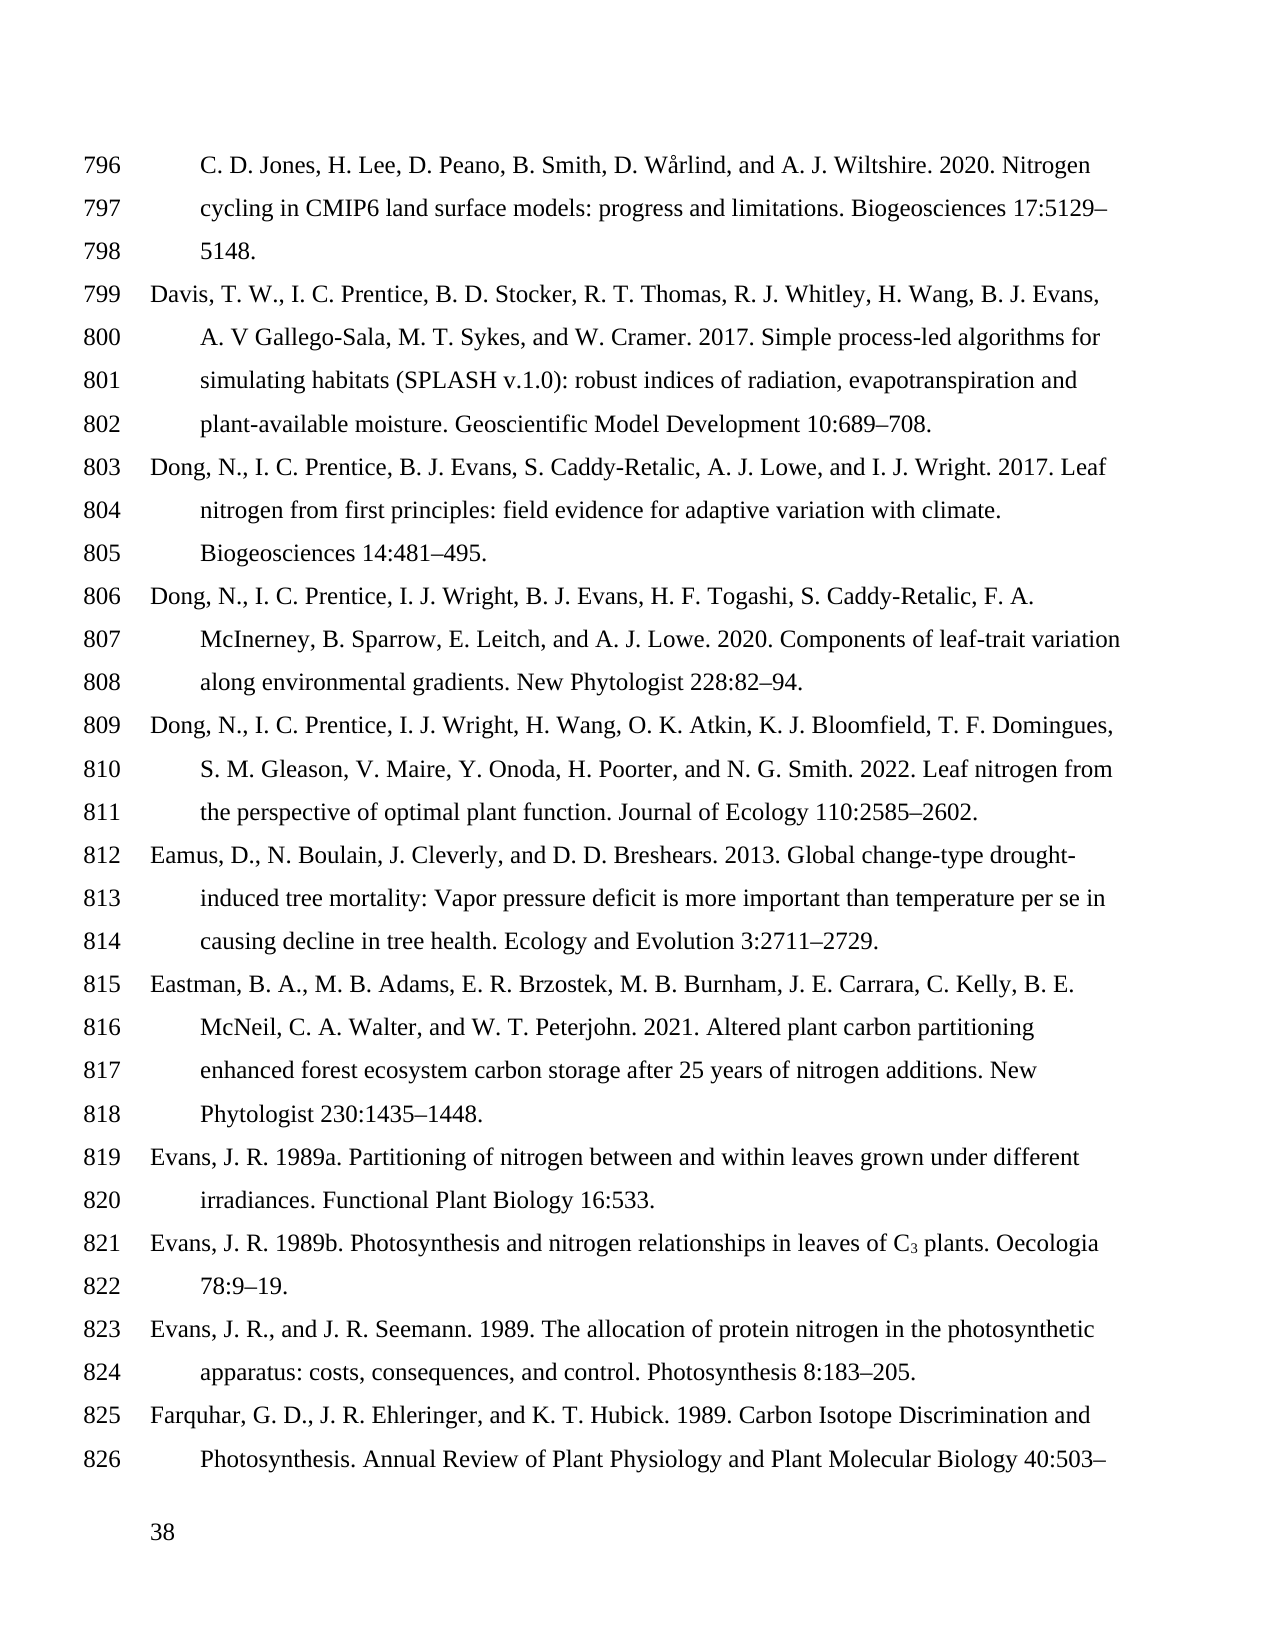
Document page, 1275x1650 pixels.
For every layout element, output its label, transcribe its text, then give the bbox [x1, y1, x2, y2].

text Dong, N., I. C. Prentice, B. J. Evans, S. Caddy-Retalic, A. J. Lowe, and I. J. Wright. 2017. Leaf nitrogen from first principles: field evidence for adaptive variation with climate. Biogeosciences 14:481–495. [150, 452, 1125, 567]
text Dong, N., I. C. Prentice, I. J. Wright, B. J. Evans, H. F. Togashi, S. Caddy-Retalic, F. A. McInerney, B. Sparrow, E. Leitch, and A. J. Lowe. 2020. Components of leaf‐trait variation along environmental gradients. New Phytologist 228:82–94. [150, 581, 1125, 696]
text Eamus, D., N. Boulain, J. Cleverly, and D. D. Breshears. 2013. Global change-type drought-induced tree mortality: Vapor pressure deficit is more important than temperature per se in causing decline in tree health. Ecology and Evolution 3:2711–2729. [150, 840, 1125, 955]
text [150, 1401, 1125, 1472]
text Eastman, B. A., M. B. Adams, E. R. Brzostek, M. B. Burnham, J. E. Carrara, C. Kelly, B. E. McNeil, C. A. Walter, and W. T. Peterjohn. 2021. Altered plant carbon partitioning enhanced forest ecosystem carbon storage after 25 years of nitrogen additions. New Phytologist 230:1435–1448. [150, 969, 1125, 1127]
text Davis, T. W., I. C. Prentice, B. D. Stocker, R. T. Thomas, R. J. Whitley, H. Wang, B. J. Evans, A. V Gallego-Sala, M. T. Sykes, and W. Cramer. 2017. Simple process-led algorithms for simulating habitats (SPLASH v.1.0): robust indices of radiation, evapotranspiration and plant-available moisture. Geoscientific Model Development 10:689–708. [150, 279, 1125, 437]
text Evans, J. R. 1989b. Photosynthesis and nitrogen relationships in leaves of C3 plants. Oecologia 78:9–19. [150, 1228, 1125, 1300]
text Dong, N., I. C. Prentice, I. J. Wright, H. Wang, O. K. Atkin, K. J. Bloomfield, T. F. Domingues, S. M. Gleason, V. Maire, Y. Onoda, H. Poorter, and N. G. Smith. 2022. Leaf nitrogen from the perspective of optimal plant function. Journal of Ecology 110:2585–2602. [150, 711, 1125, 826]
text Evans, J. R. 1989a. Partitioning of nitrogen between and within leaves grown under different irradiances. Functional Plant Biology 16:533. [150, 1142, 1125, 1214]
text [150, 150, 1125, 265]
text Evans, J. R., and J. R. Seemann. 1989. The allocation of protein nitrogen in the photosynthetic apparatus: costs, consequences, and control. Photosynthesis 8:183–205. [150, 1314, 1125, 1386]
